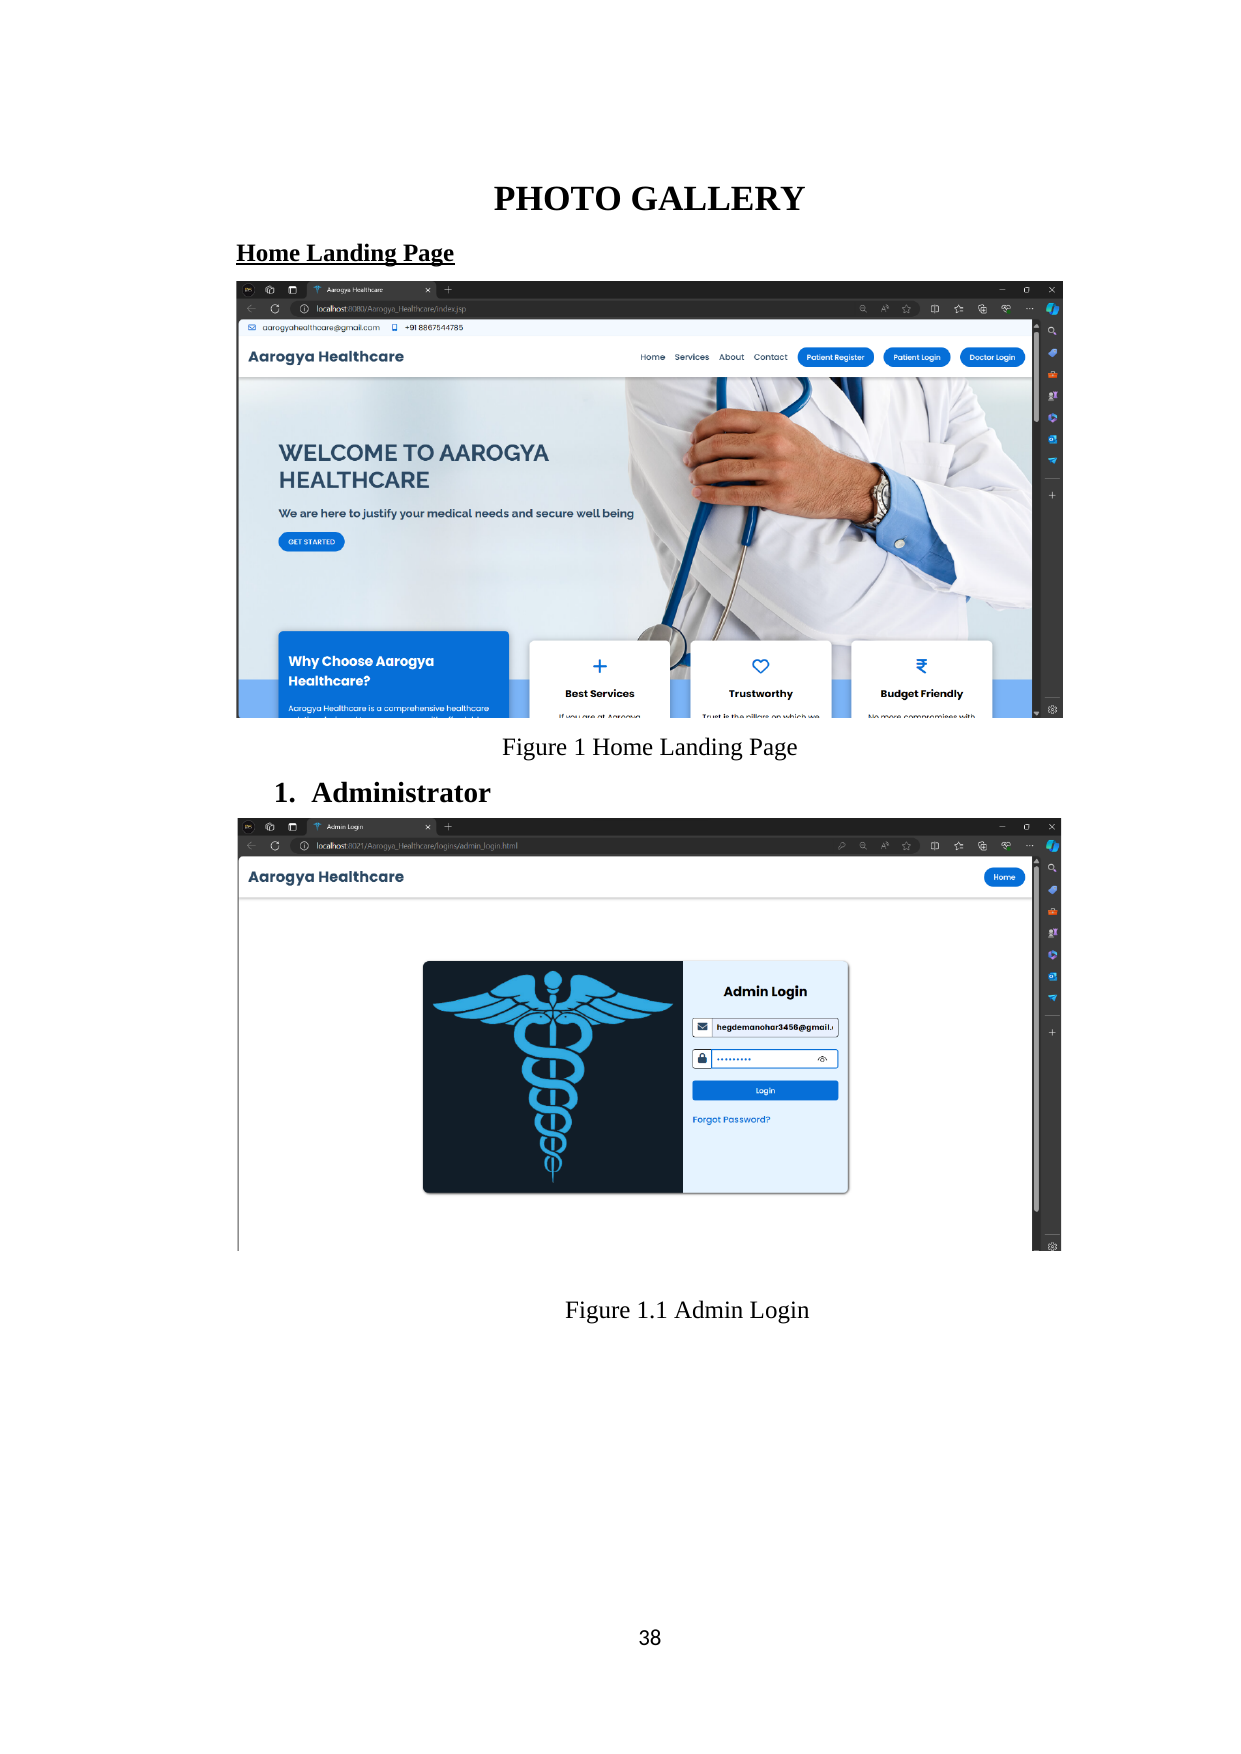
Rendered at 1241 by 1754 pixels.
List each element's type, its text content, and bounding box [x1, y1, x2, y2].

picture [236, 818, 1060, 1250]
text Figure 1 Home Landing Page [236, 732, 1063, 761]
list Administrator [274, 775, 1063, 808]
text PHOTO GALLERY [236, 177, 1063, 218]
picture [236, 281, 1063, 718]
text Home Landing Page [236, 238, 1063, 267]
